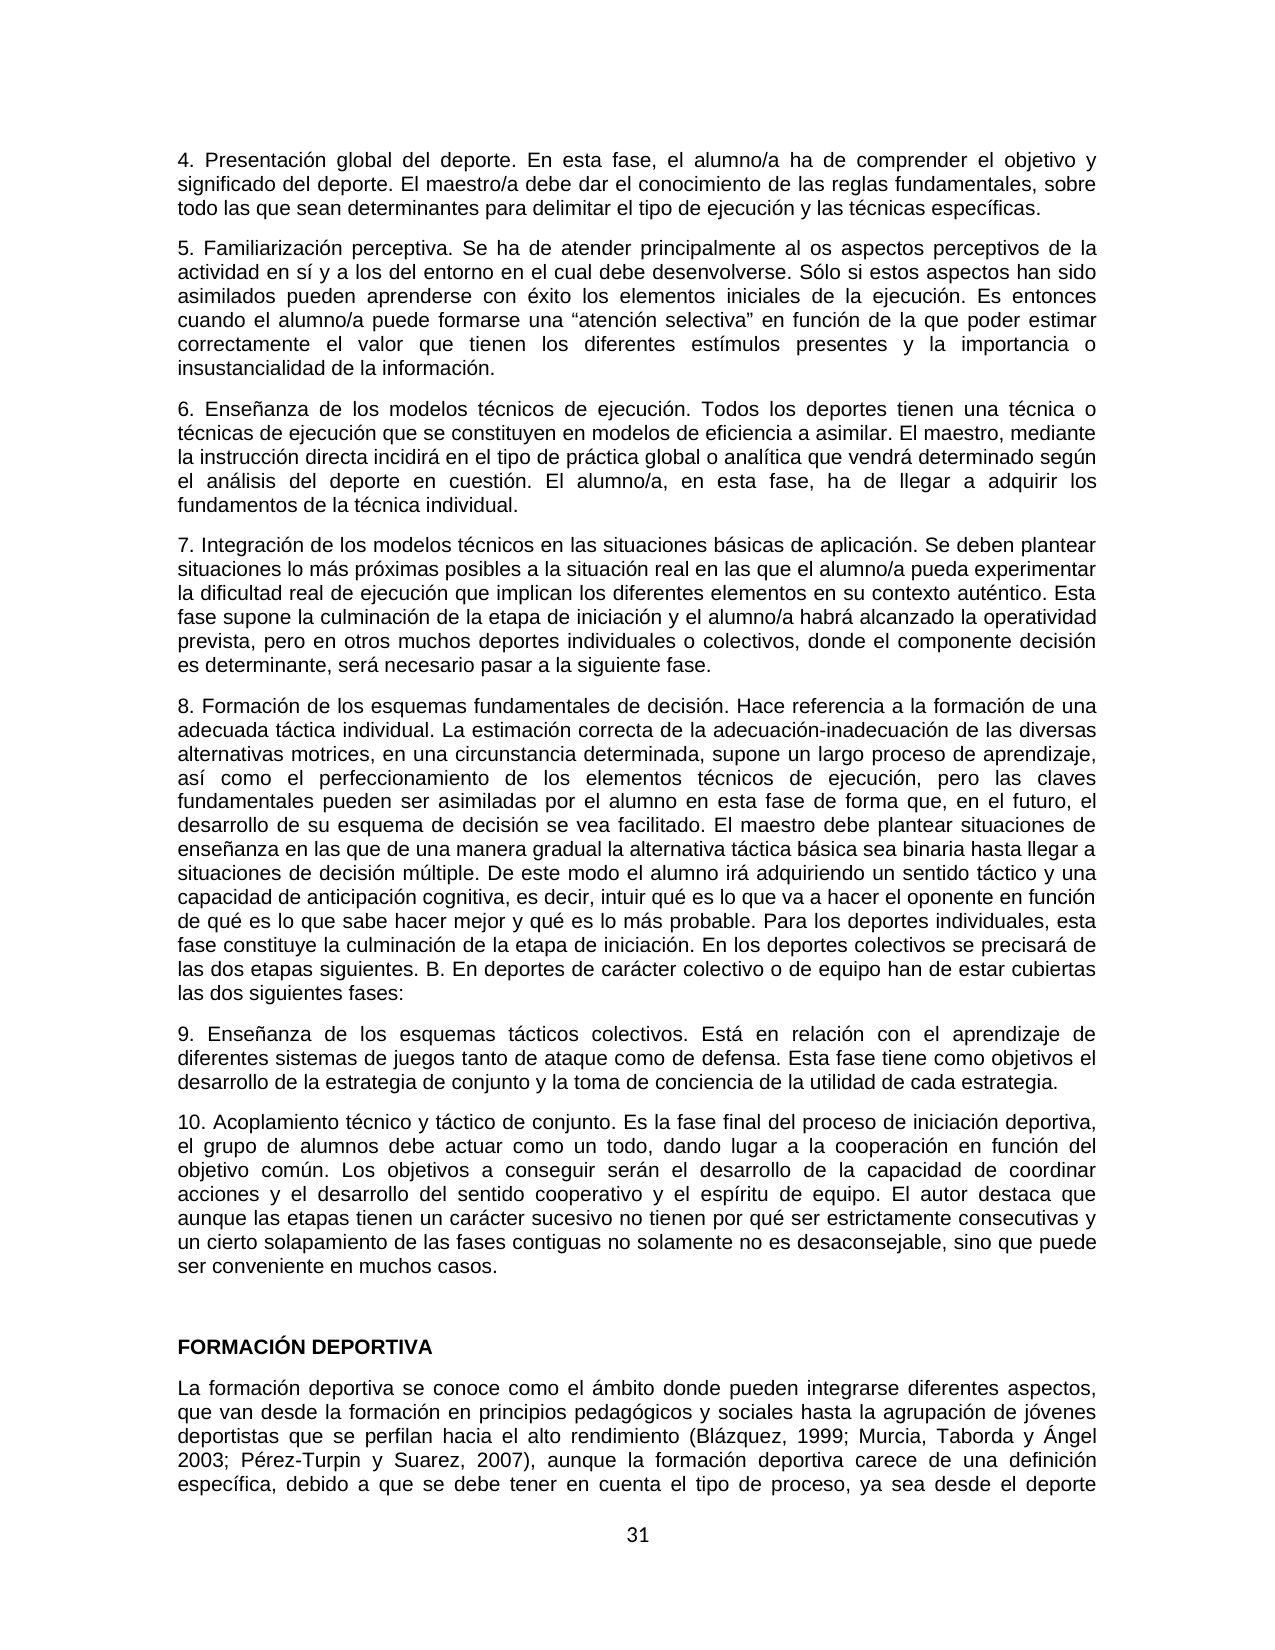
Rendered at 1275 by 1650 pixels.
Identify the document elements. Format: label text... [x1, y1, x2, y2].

text 5. Familiarización perceptiva. Se ha de atender principalmente al os aspectos perceptivos de la actividad en sí y a los del entorno en el cual debe desenvolverse. Sólo si estos aspectos han sido asimilados pueden aprenderse con éxito los elementos iniciales de la ejecución. Es entonces cuando el alumno/a puede formarse una “atención selectiva” en función de la que poder estimar correctamente el valor que tienen los diferentes estímulos presentes y la importancia o insustancialidad de la información. [177, 236, 1098, 380]
text 8. Formación de los esquemas fundamentales de decisión. Hace referencia a la formación de una adecuada táctica individual. La estimación correcta de la adecuación-inadecuación de las diversas alternativas motrices, en una circunstancia determinada, supone un largo proceso de aprendizaje, así como el perfeccionamiento de los elementos técnicos de ejecución, pero las claves fundamentales pueden ser asimiladas por el alumno en esta fase de forma que, en el futuro, el desarrollo de su esquema de decisión se vea facilitado. El maestro debe plantear situaciones de enseñanza en las que de una manera gradual la alternativa táctica básica sea binaria hasta llegar a situaciones de decisión múltiple. De este modo el alumno irá adquiriendo un sentido táctico y una capacidad de anticipación cognitiva, es decir, intuir qué es lo que va a hacer el oponente en función de qué es lo que sabe hacer mejor y qué es lo más probable. Para los deportes individuales, esta fase constituye la culminación de la etapa de iniciación. En los deportes colectivos se precisará de las dos etapas siguientes. B. En deportes de carácter colectivo o de equipo han de estar cubiertas las dos siguientes fases: [177, 693, 1098, 1005]
text 7. Integración de los modelos técnicos en las situaciones básicas de aplicación. Se deben plantear situaciones lo más próximas posibles a la situación real en las que el alumno/a pueda experimentar la dificultad real de ejecución que implican los diferentes elementos en su contexto auténtico. Esta fase supone la culminación de la etapa de iniciación y el alumno/a habrá alcanzado la operatividad prevista, pero en otros muchos deportes individuales o colectivos, donde el componente decisión es determinante, será necesario pasar a la siguiente fase. [177, 533, 1098, 677]
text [177, 1376, 1098, 1496]
text 10. Acoplamiento técnico y táctico de conjunto. Es la fase final del proceso de iniciación deportiva, el grupo de alumnos debe actuar como un todo, dando lugar a la cooperación en función del objetivo común. Los objetivos a conseguir serán el desarrollo de la capacidad de coordinar acciones y el desarrollo del sentido cooperativo y el espíritu de equipo. El autor destaca que aunque las etapas tienen un carácter sucesivo no tienen por qué ser estrictamente consecutivas y un cierto solapamiento de las fases contiguas no solamente no es desaconsejable, sino que puede ser conveniente en muchos casos. [177, 1110, 1098, 1278]
text 4. Presentación global del deporte. En esta fase, el alumno/a ha de comprender el objetivo y significado del deporte. El maestro/a debe dar el conocimiento de las reglas fundamentales, sobre todo las que sean determinantes para delimitar el tipo de ejecución y las técnicas específicas. [177, 148, 1098, 219]
text 6. Enseñanza de los modelos técnicos de ejecución. Todos los deportes tienen una técnica o técnicas de ejecución que se constituyen en modelos de eficiencia a asimilar. El maestro, mediante la instrucción directa incidirá en el tipo de práctica global o analítica que vendrá determinado según el análisis del deporte en cuestión. El alumno/a, en esta fase, ha de llegar a adquirir los fundamentos de la técnica individual. [177, 397, 1098, 516]
text FORMACIÓN DEPORTIVA [177, 1335, 1098, 1359]
text 9. Enseñanza de los esquemas tácticos colectivos. Está en relación con el aprendizaje de diferentes sistemas de juegos tanto de ataque como de defensa. Esta fase tiene como objetivos el desarrollo de la estrategia de conjunto y la toma de conciencia de la utilidad de cada estrategia. [177, 1022, 1098, 1093]
